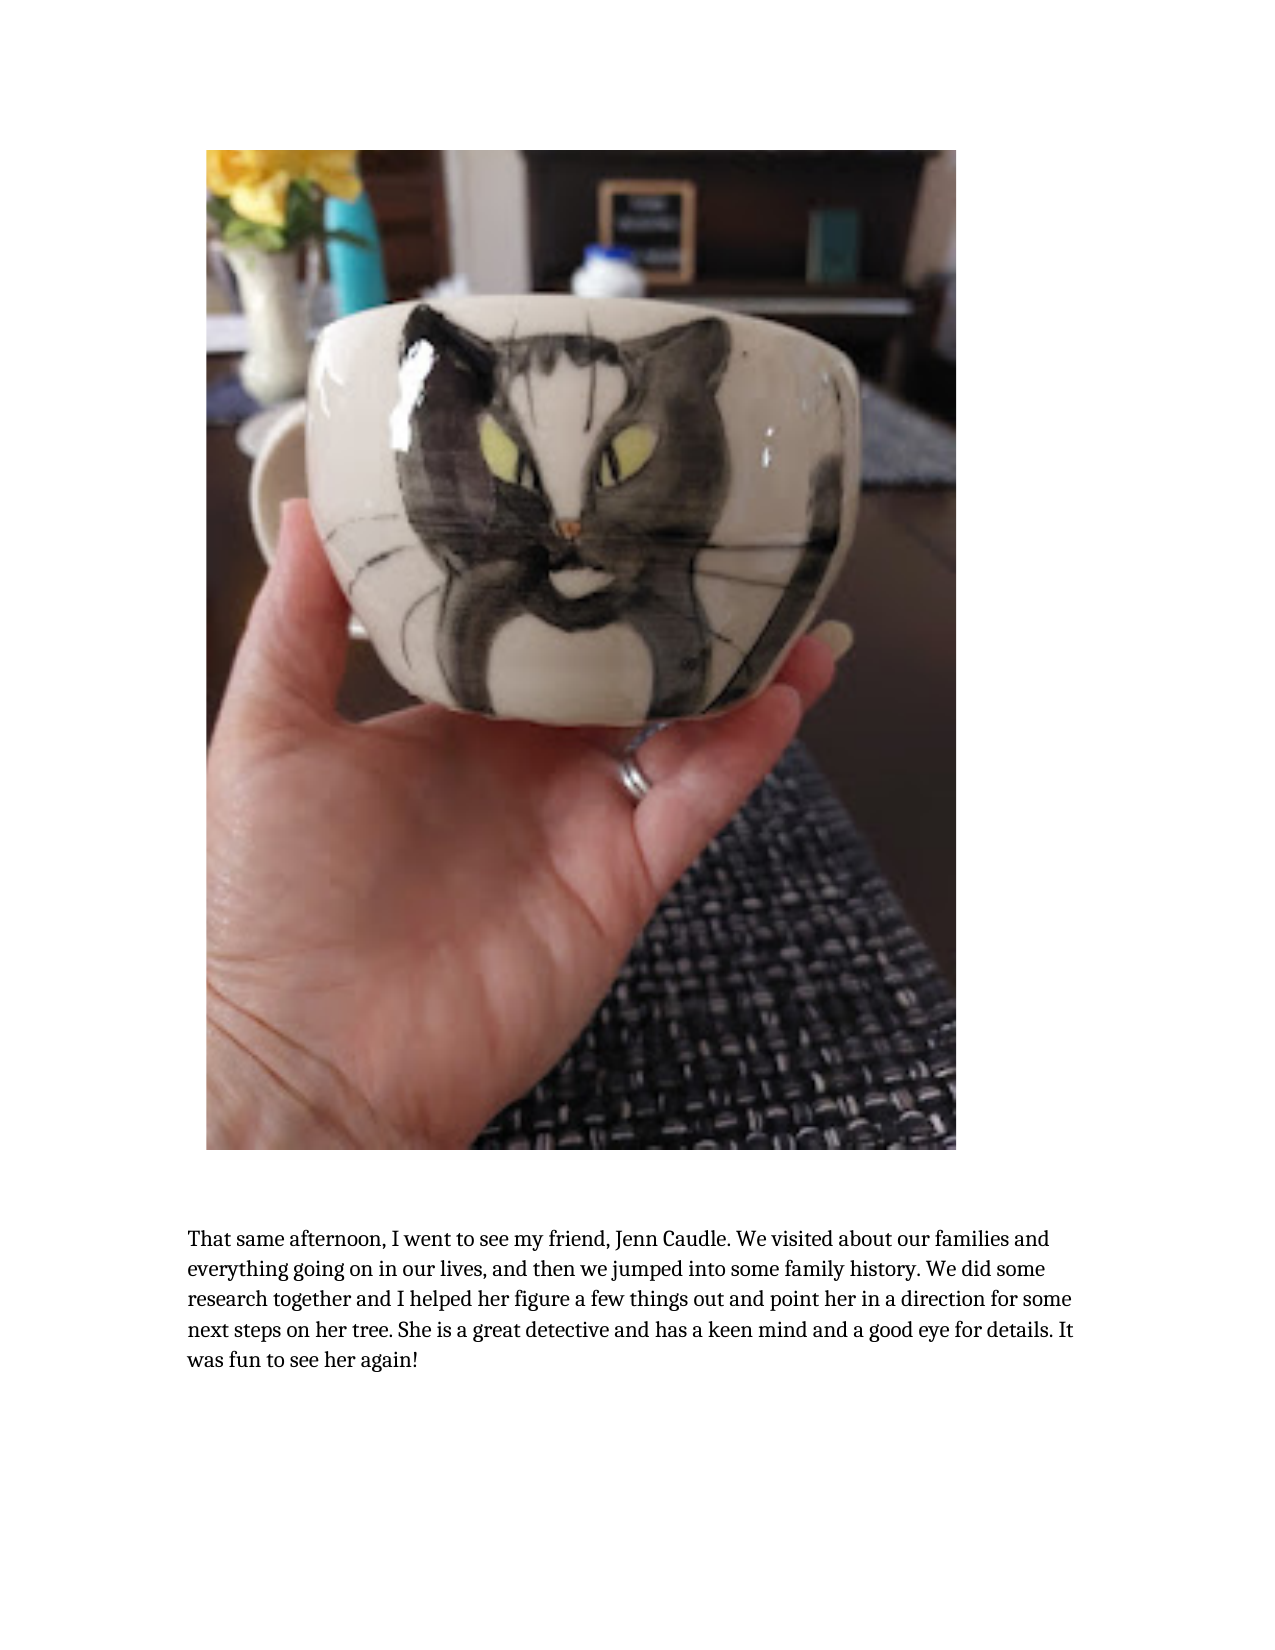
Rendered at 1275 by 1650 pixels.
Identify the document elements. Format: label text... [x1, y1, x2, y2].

text That same afternoon, I went to see my friend, Jenn Caudle. We visited about our families and everything going on in our lives, and then we jumped into some family history. We did some research together and I helped her figure a few things out and point her in a direction for some next steps on her tree. She is a great detective and has a keen mind and a good eye for details. It was fun to see her again! [187, 1226, 1087, 1373]
picture [206, 150, 957, 1150]
